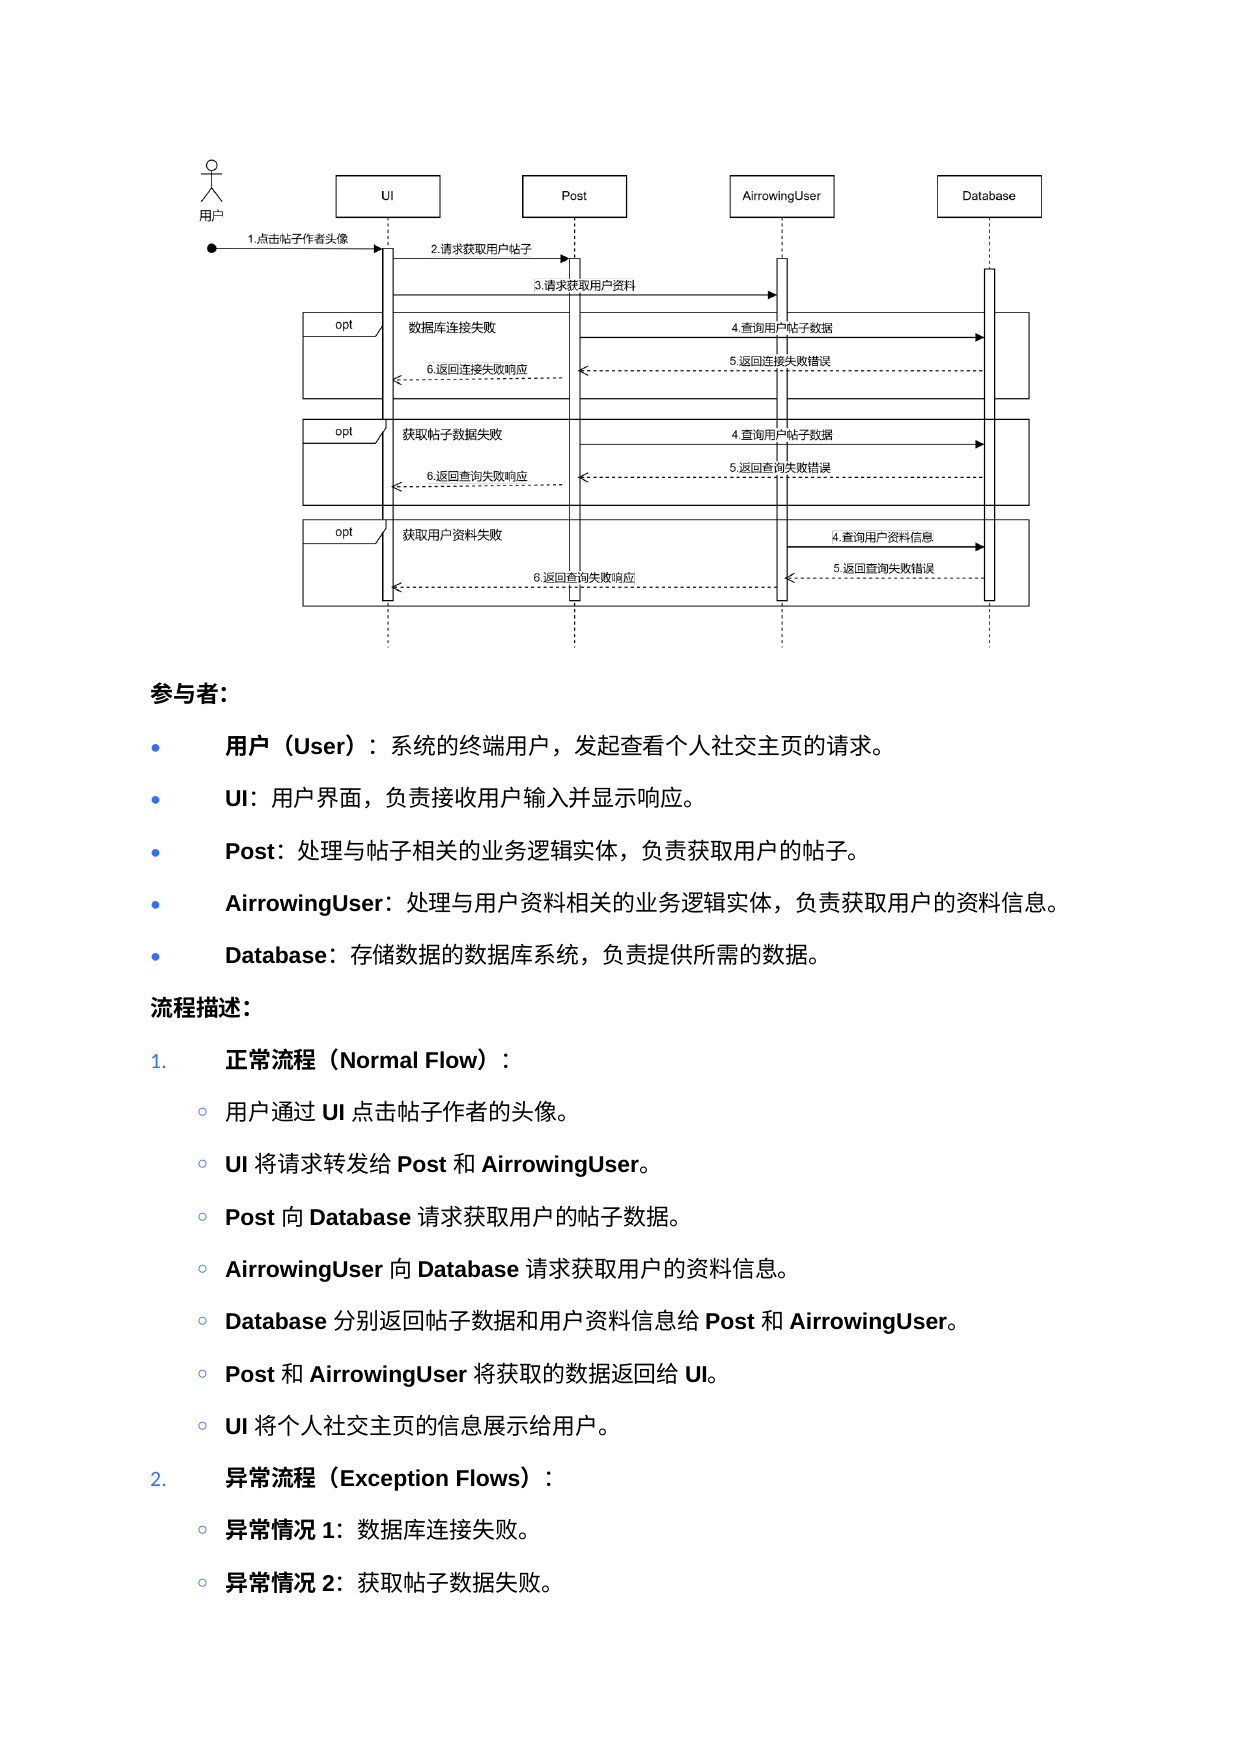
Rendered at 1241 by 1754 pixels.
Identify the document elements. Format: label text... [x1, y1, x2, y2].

list 用户（User）：系统的终端用户，发起查看个人社交主页的请求。 [150, 728, 1090, 761]
list 异常流程（Exception Flows）： [150, 1460, 1090, 1493]
list Post：处理与帖子相关的业务逻辑实体，负责获取用户的帖子。 [150, 832, 1090, 866]
text 流程描述： [150, 989, 1090, 1023]
list 异常情况 1：数据库连接失败。 [197, 1512, 1090, 1546]
list 异常情况 2：获取帖子数据失败。 [197, 1564, 1090, 1598]
list AirrowingUser 向 Database 请求获取用户的资料信息。 [197, 1251, 1090, 1284]
list AirrowingUser：处理与用户资料相关的业务逻辑实体，负责获取用户的资料信息。 [150, 885, 1090, 918]
list Database：存储数据的数据库系统，负责提供所需的数据。 [150, 937, 1090, 970]
picture [188, 150, 1052, 658]
list Database 分别返回帖子数据和用户资料信息给 Post 和 AirrowingUser。 [197, 1303, 1090, 1336]
list 用户通过 UI 点击帖子作者的头像。 [197, 1094, 1090, 1127]
list 正常流程（Normal Flow）： [150, 1042, 1090, 1075]
list UI 将个人社交主页的信息展示给用户。 [197, 1408, 1090, 1441]
list Post 向 Database 请求获取用户的帖子数据。 [197, 1198, 1090, 1232]
list UI：用户界面，负责接收用户输入并显示响应。 [150, 780, 1090, 813]
list UI 将请求转发给 Post 和 AirrowingUser。 [197, 1146, 1090, 1179]
list Post 和 AirrowingUser 将获取的数据返回给 UI。 [197, 1355, 1090, 1389]
text 参与者： [150, 676, 1090, 709]
